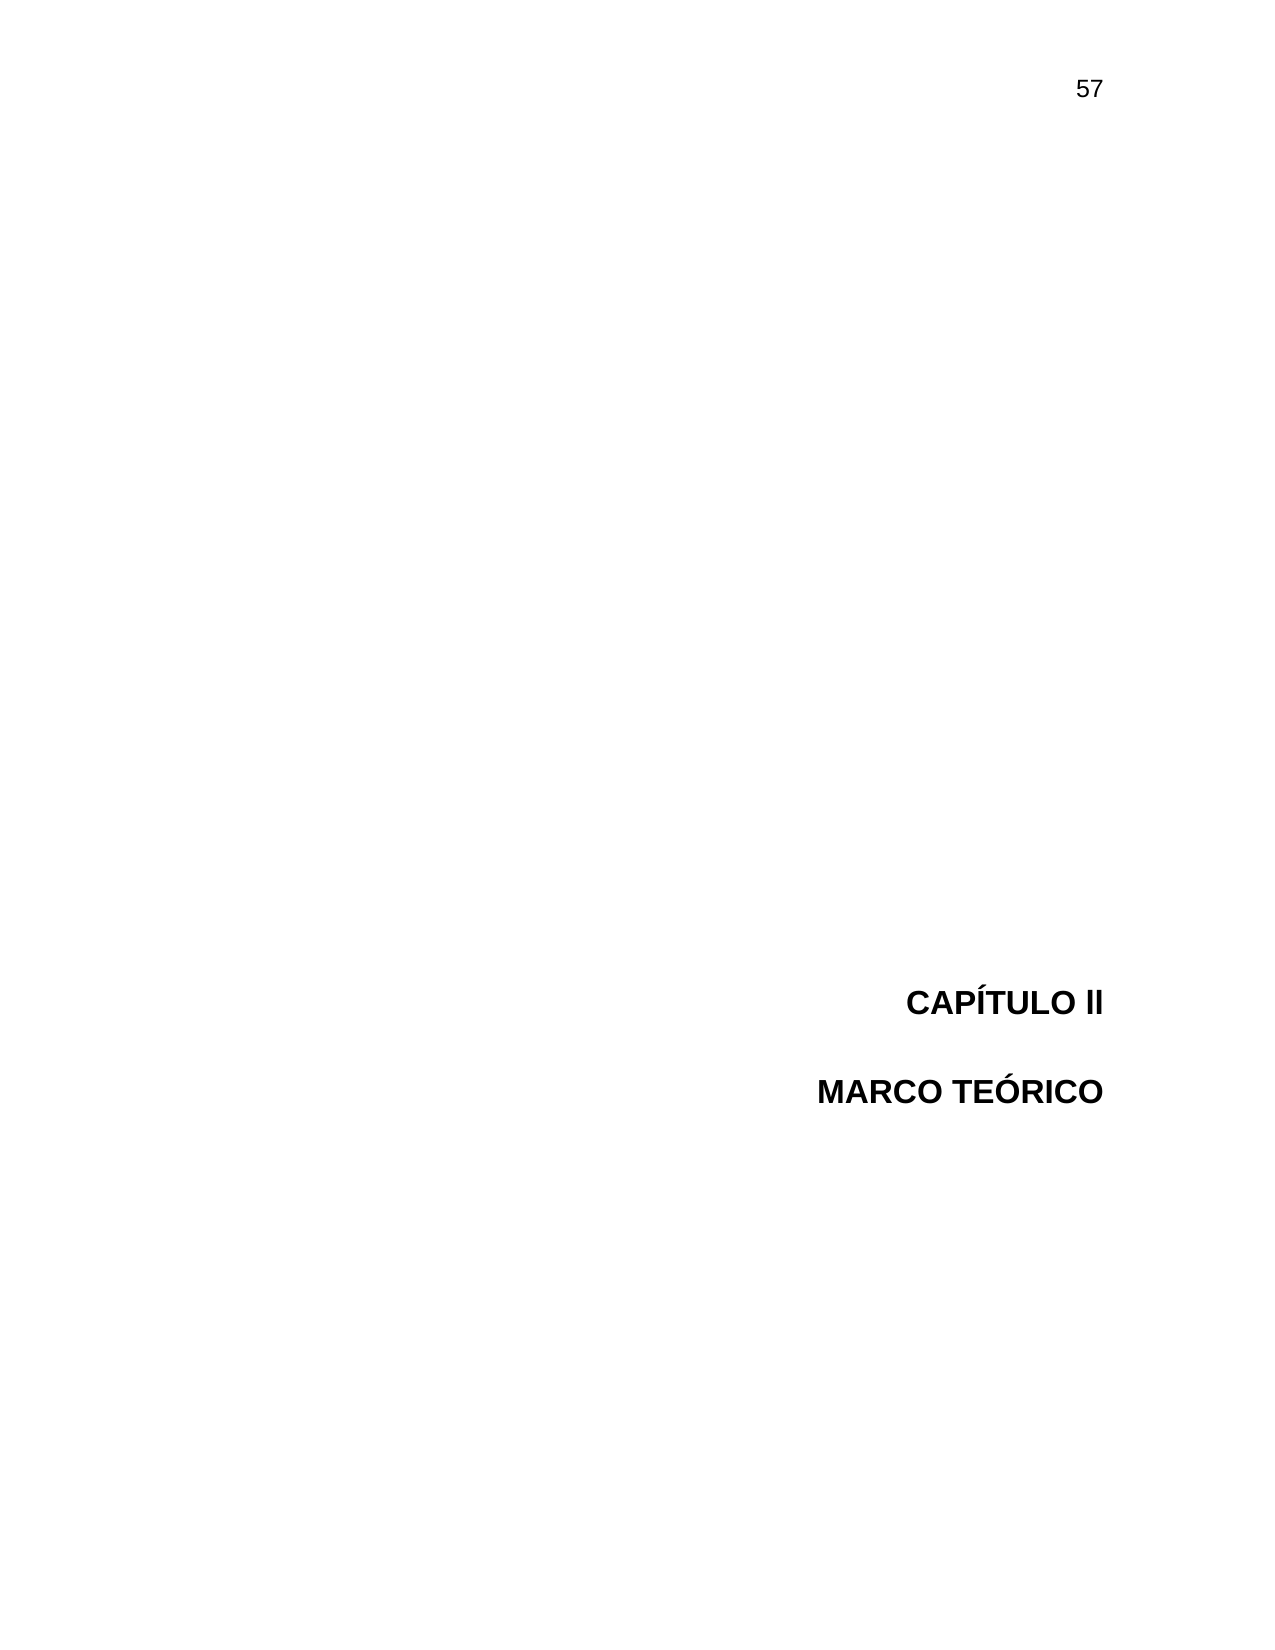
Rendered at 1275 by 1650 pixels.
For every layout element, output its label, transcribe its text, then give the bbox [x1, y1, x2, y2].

subtitle CAPÍTULO ll [230, 983, 1104, 1022]
subtitle MARCO TEÓRICO [230, 1072, 1104, 1110]
